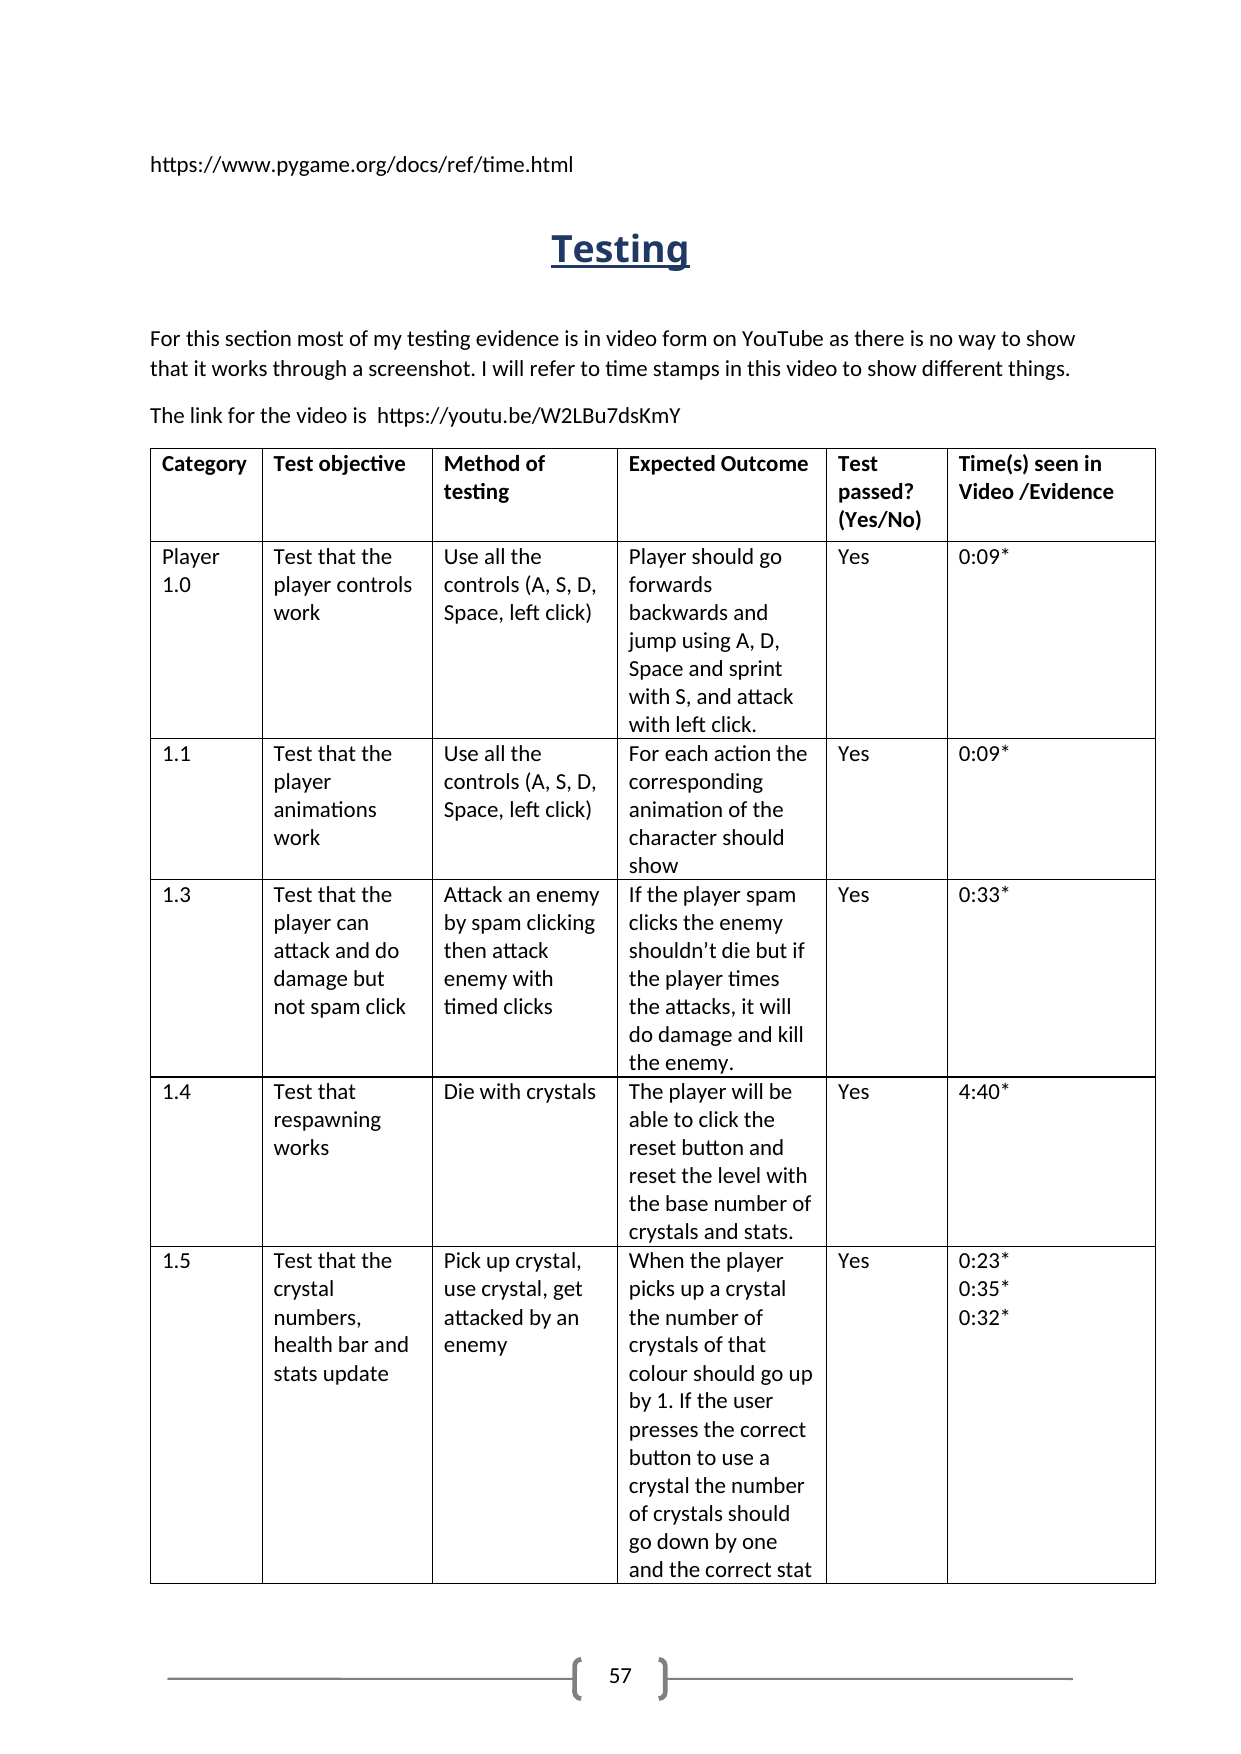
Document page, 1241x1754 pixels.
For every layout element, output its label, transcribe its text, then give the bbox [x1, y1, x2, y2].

subtitle Testing [150, 222, 1090, 273]
table_cell Player should go forwards backwards and jump using A, D, Space and sprint with S, and attack with left click. [618, 542, 826, 738]
text The link for the video is https://youtu.be/W2LBu7dsKmY [150, 401, 1090, 429]
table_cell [263, 1247, 432, 1583]
table_cell 0:33* [948, 880, 1155, 1076]
table_cell Test that respawning works [263, 1078, 432, 1246]
table_cell 1.4 [151, 1078, 262, 1246]
table_cell For each action the corresponding animation of the character should show [618, 739, 826, 879]
table_cell Attack an enemy by spam clicking then attack enemy with timed clicks [433, 880, 617, 1076]
table_cell Yes [827, 739, 947, 879]
table_cell Player 1.0 [151, 542, 262, 738]
table_cell Die with crystals [433, 1078, 617, 1246]
table_cell 0:09* [948, 542, 1155, 738]
table_cell 1.5 [151, 1247, 262, 1583]
text For this section most of my testing evidence is in video form on YouTube as there is no way to show that it works through a screenshot. I will refer to time stamps in this video to show different things. [150, 324, 1090, 382]
table_cell Test that the player animations work [263, 739, 432, 879]
table_cell 1.3 [151, 880, 262, 1076]
table_cell Yes [827, 1078, 947, 1246]
table_header Test passed? (Yes/No) [827, 449, 947, 541]
table_cell The player will be able to click the reset button and reset the level with the base number of crystals and stats. [618, 1078, 826, 1246]
table_cell 0:23* 0:35* 0:32* [948, 1247, 1155, 1583]
table_header Test objective [263, 449, 432, 541]
table_cell If the player spam clicks the enemy shouldn’t die but if the player times the attacks, it will do damage and kill the enemy. [618, 880, 826, 1076]
table_header Expected Outcome [618, 449, 826, 541]
table_cell Test that the player controls work [263, 542, 432, 738]
table_header Category [151, 449, 262, 541]
table_cell Yes [827, 1247, 947, 1583]
table_header Method of testing [433, 449, 617, 541]
table_header Time(s) seen in Video /Evidence [948, 449, 1155, 541]
table_cell 0:09* [948, 739, 1155, 879]
table_cell Yes [827, 542, 947, 738]
table_cell Use all the controls (A, S, D, Space, left click) [433, 739, 617, 879]
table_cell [618, 1247, 826, 1583]
table_cell Test that the player can attack and do damage but not spam click [263, 880, 432, 1076]
table_cell Use all the controls (A, S, D, Space, left click) [433, 542, 617, 738]
table_cell Yes [827, 880, 947, 1076]
table_cell 4:40* [948, 1078, 1155, 1246]
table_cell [433, 1247, 617, 1583]
table_cell 1.1 [151, 739, 262, 879]
text https://www.pygame.org/docs/ref/time.html [150, 150, 1090, 178]
